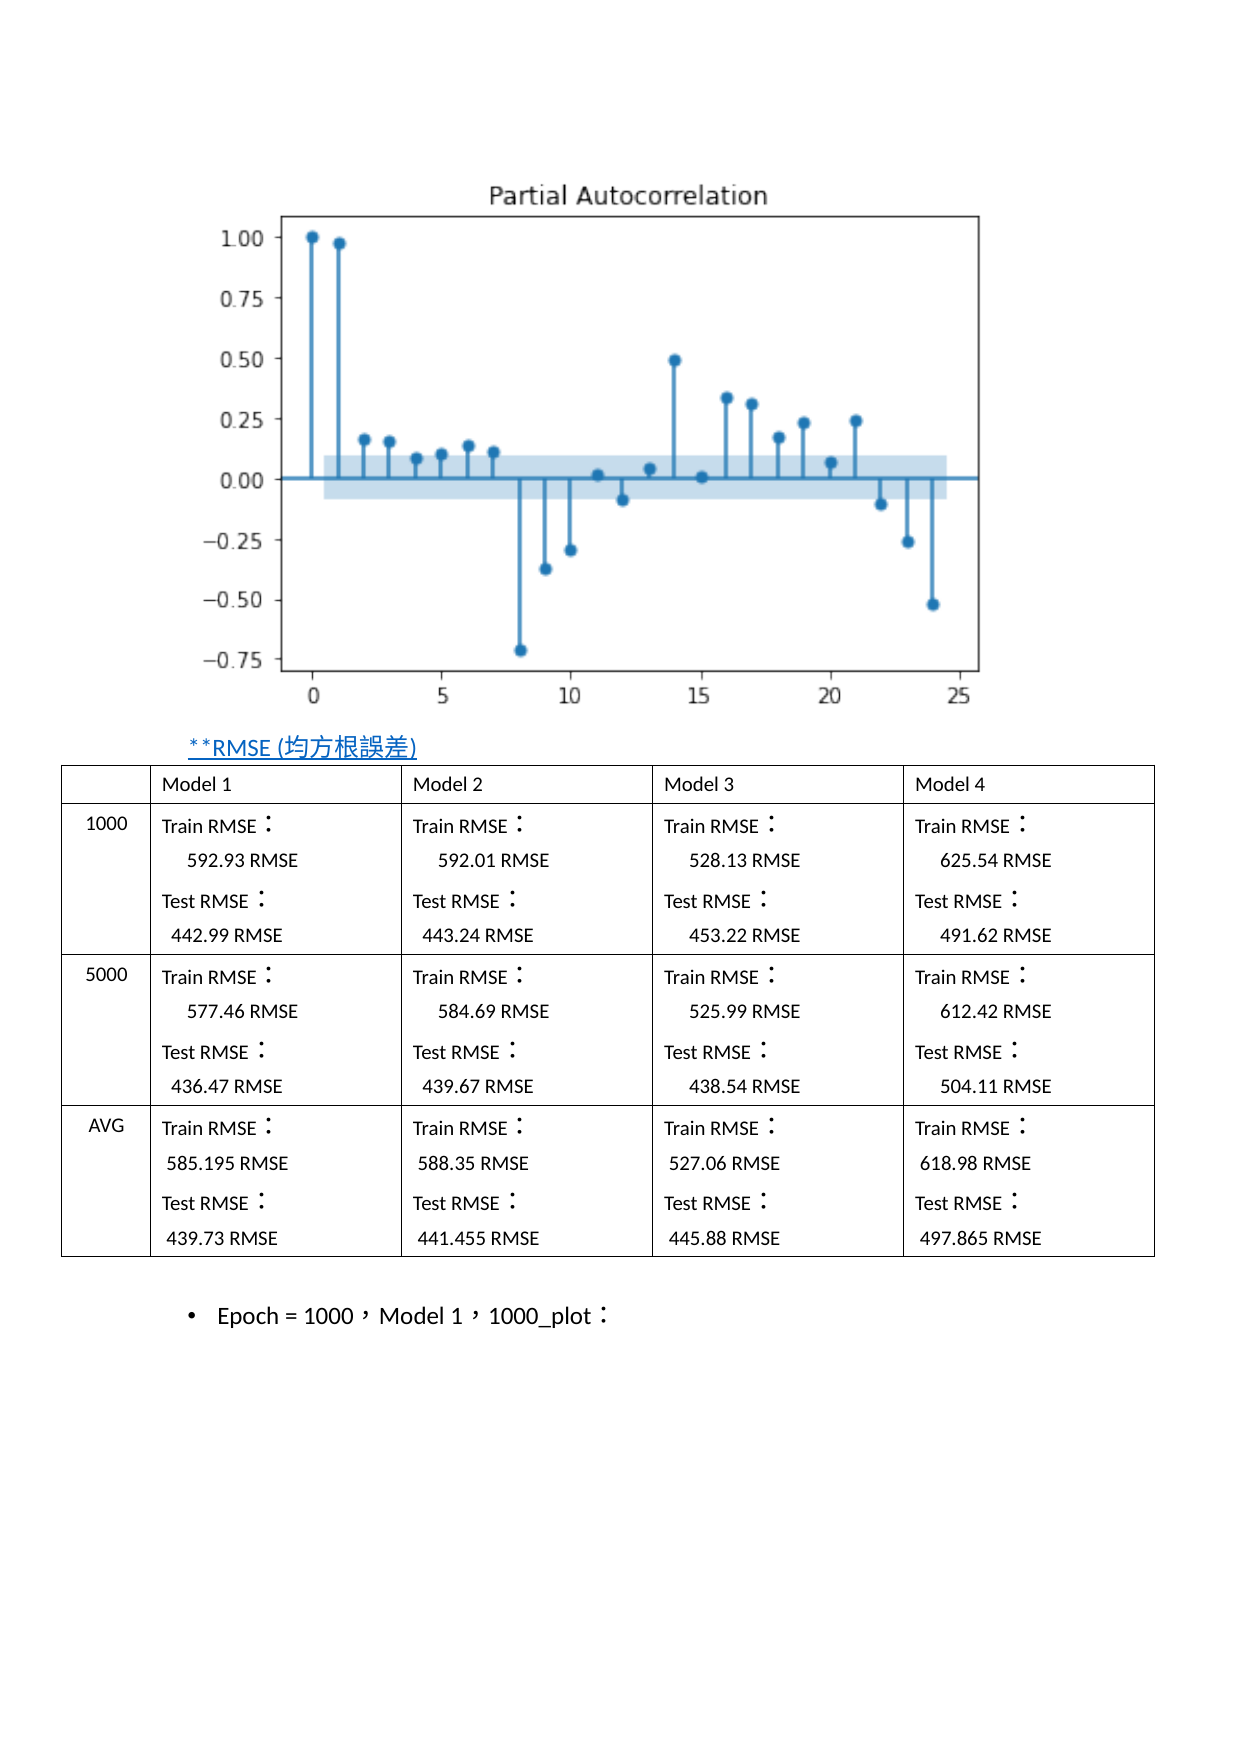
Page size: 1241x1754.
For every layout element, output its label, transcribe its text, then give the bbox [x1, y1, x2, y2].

table_cell Train RMSE： 584.69 RMSE Test RMSE： 439.67 RMSE [402, 955, 652, 1105]
table_cell 1000 [62, 804, 150, 954]
table_cell Train RMSE： 585.195 RMSE Test RMSE： 439.73 RMSE [151, 1106, 401, 1256]
table_cell Train RMSE： 525.99 RMSE Test RMSE： 438.54 RMSE [653, 955, 903, 1105]
table_header Model 2 [402, 766, 652, 803]
table_cell 5000 [62, 955, 150, 1105]
table_cell Train RMSE： 592.01 RMSE Test RMSE： 443.24 RMSE [402, 804, 652, 954]
table_cell Train RMSE： 577.46 RMSE Test RMSE： 436.47 RMSE [151, 955, 401, 1105]
table_header Model 1 [151, 766, 401, 803]
table_cell Train RMSE： 588.35 RMSE Test RMSE： 441.455 RMSE [402, 1106, 652, 1256]
table_cell Train RMSE： 618.98 RMSE Test RMSE： 497.865 RMSE [904, 1106, 1154, 1256]
table_cell Train RMSE： 592.93 RMSE Test RMSE： 442.99 RMSE [151, 804, 401, 954]
table_header [62, 766, 150, 803]
list Epoch = 1000，Model 1，1000_plot： [187, 1295, 1053, 1332]
table_cell Train RMSE： 612.42 RMSE Test RMSE： 504.11 RMSE [904, 955, 1154, 1105]
picture [187, 170, 991, 721]
table_cell Train RMSE： 527.06 RMSE Test RMSE： 445.88 RMSE [653, 1106, 903, 1256]
table_header Model 4 [904, 766, 1154, 803]
table_cell Train RMSE： 625.54 RMSE Test RMSE： 491.62 RMSE [904, 804, 1154, 954]
table_cell AVG [62, 1106, 150, 1256]
table_cell Train RMSE： 528.13 RMSE Test RMSE： 453.22 RMSE [653, 804, 903, 954]
text **RMSE (均方根誤差) [187, 727, 1053, 764]
table_header Model 3 [653, 766, 903, 803]
